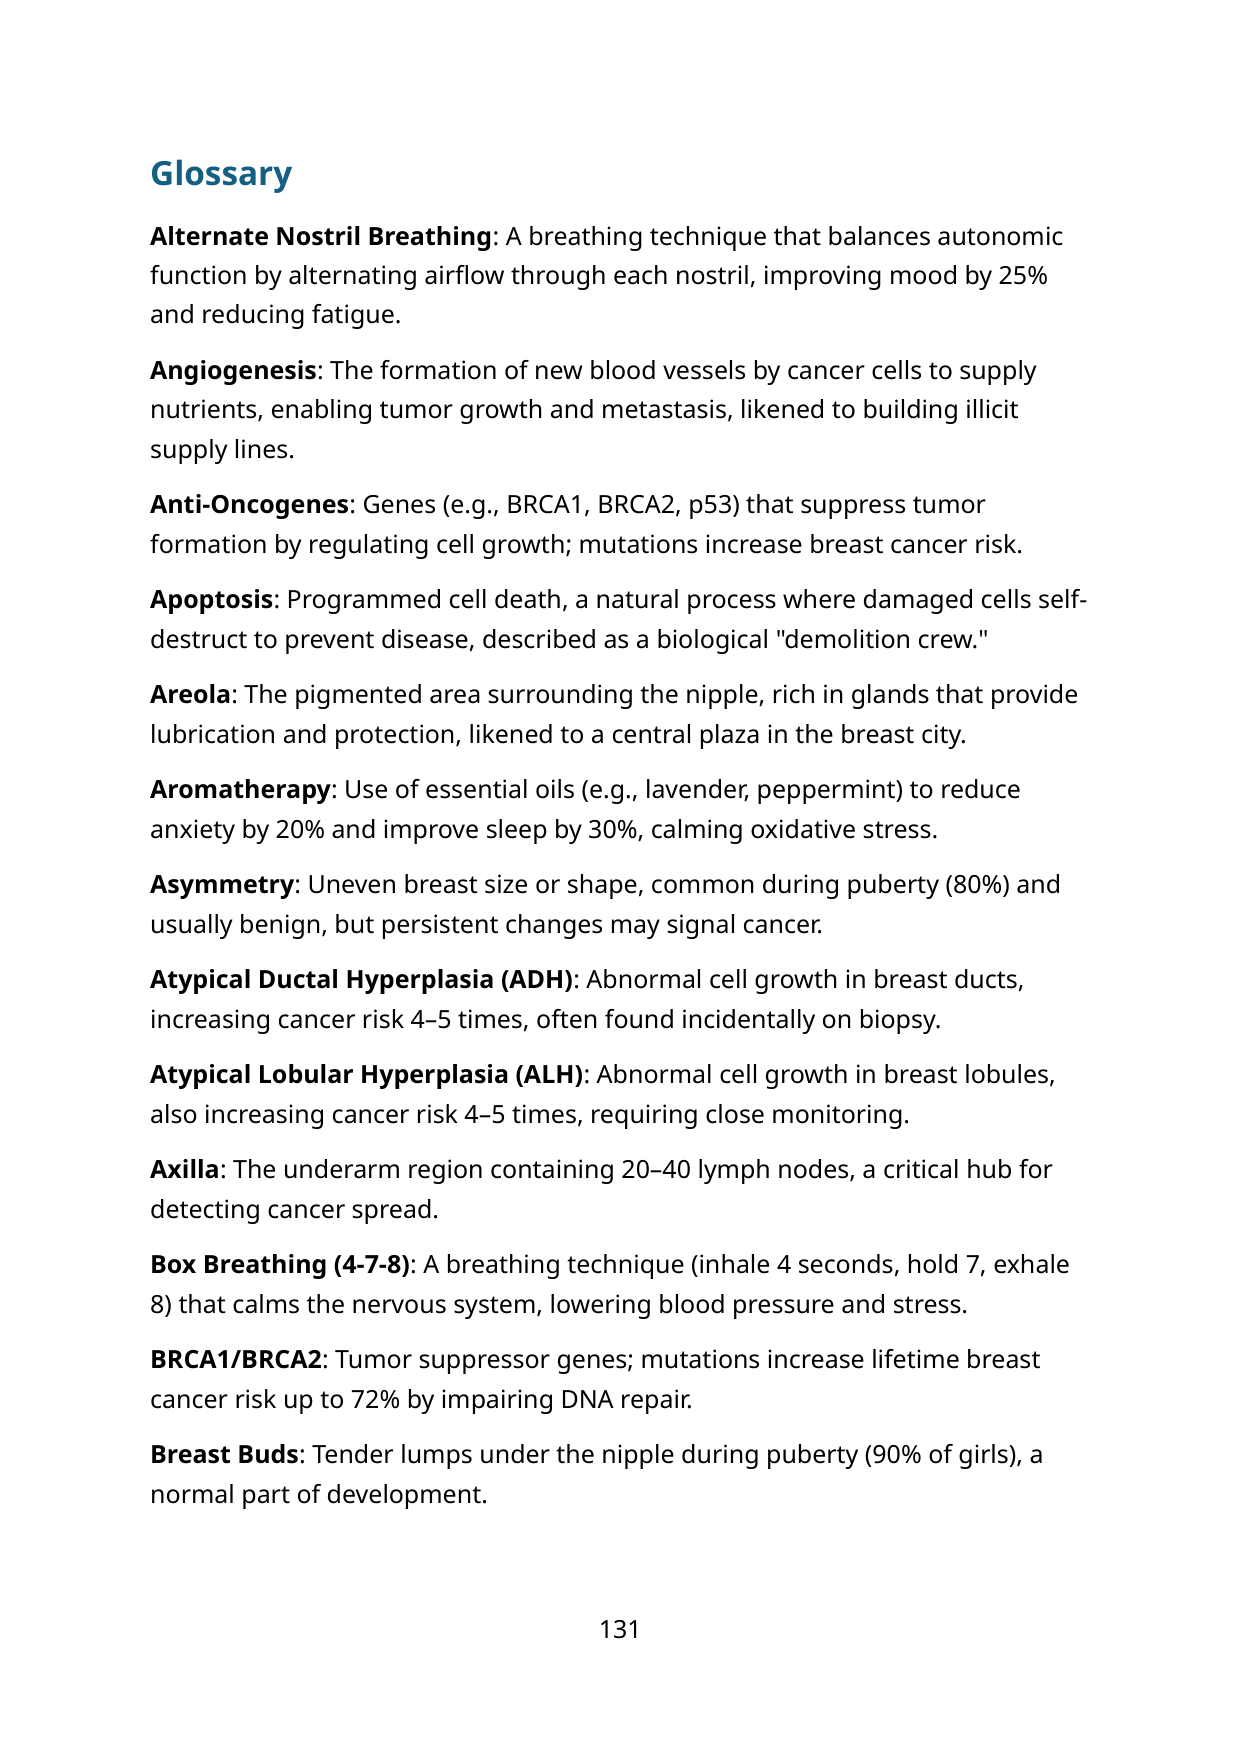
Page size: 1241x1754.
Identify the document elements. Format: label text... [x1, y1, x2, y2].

text Atypical Ductal Hyperplasia (ADH): Abnormal cell growth in breast ducts, increasing cancer risk 4–5 times, often found incidentally on biopsy. [150, 962, 1090, 1035]
text Box Breathing (4-7-8): A breathing technique (inhale 4 seconds, hold 7, exhale 8) that calms the nervous system, lowering blood pressure and stress. [150, 1247, 1090, 1320]
text Glossary [150, 150, 1090, 195]
text Areola: The pigmented area surrounding the nipple, rich in glands that provide lubrication and protection, likened to a central plaza in the breast city. [150, 677, 1090, 750]
text Angiogenesis: The formation of new blood vessels by cancer cells to supply nutrients, enabling tumor growth and metastasis, likened to building illicit supply lines. [150, 353, 1090, 465]
text BRCA1/BRCA2: Tumor suppressor genes; mutations increase lifetime breast cancer risk up to 72% by impairing DNA repair. [150, 1342, 1090, 1415]
text Breast Buds: Tender lumps under the nipple during puberty (90% of girls), a normal part of development. [150, 1437, 1090, 1510]
text Aromatherapy: Use of essential oils (e.g., lavender, peppermint) to reduce anxiety by 20% and improve sleep by 30%, calming oxidative stress. [150, 772, 1090, 845]
text Axilla: The underarm region containing 20–40 lymph nodes, a critical hub for detecting cancer spread. [150, 1152, 1090, 1225]
text Alternate Nostril Breathing: A breathing technique that balances autonomic function by alternating airflow through each nostril, improving mood by 25% and reducing fatigue. [150, 219, 1090, 331]
text Apoptosis: Programmed cell death, a natural process where damaged cells self-destruct to prevent disease, described as a biological "demolition crew." [150, 582, 1090, 655]
text Asymmetry: Uneven breast size or shape, common during puberty (80%) and usually benign, but persistent changes may signal cancer. [150, 867, 1090, 940]
text Atypical Lobular Hyperplasia (ALH): Abnormal cell growth in breast lobules, also increasing cancer risk 4–5 times, requiring close monitoring. [150, 1057, 1090, 1130]
text Anti-Oncogenes: Genes (e.g., BRCA1, BRCA2, p53) that suppress tumor formation by regulating cell growth; mutations increase breast cancer risk. [150, 487, 1090, 560]
